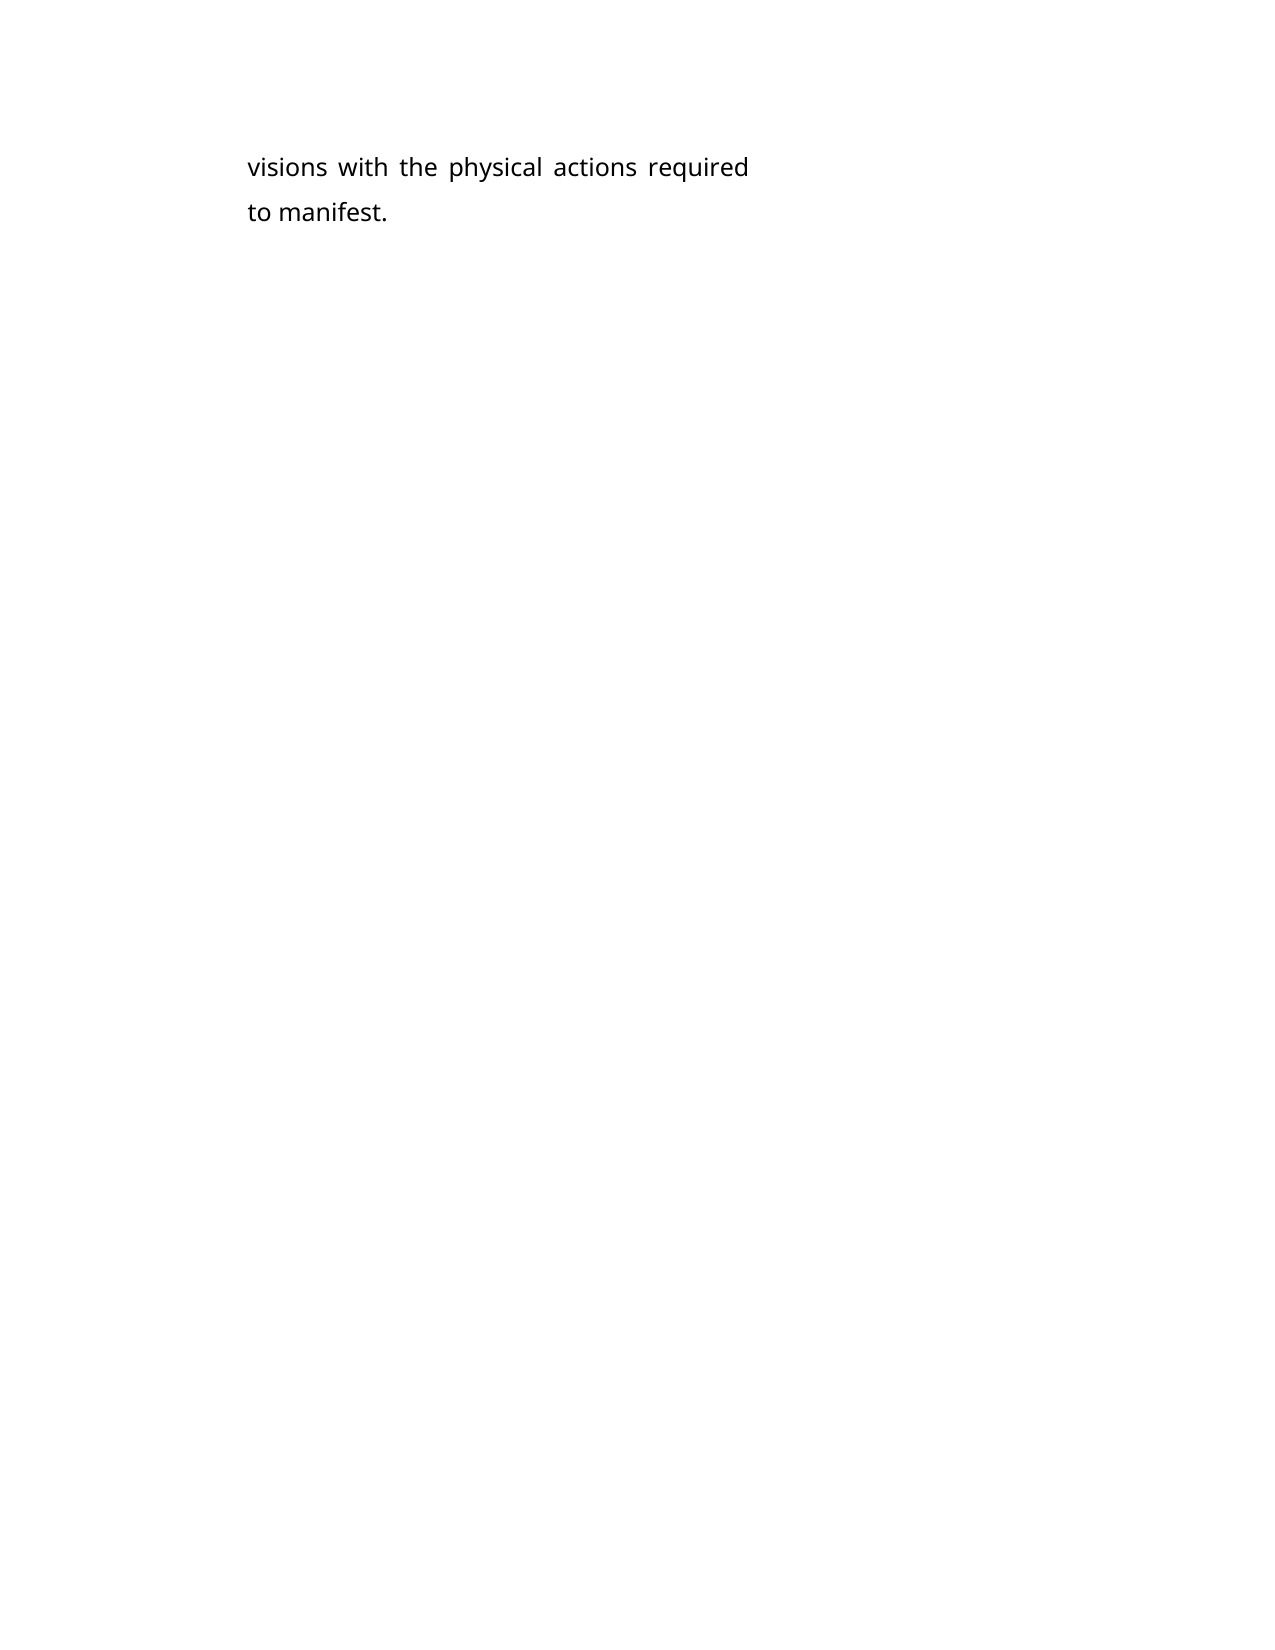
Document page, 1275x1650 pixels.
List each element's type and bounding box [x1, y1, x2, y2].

list [210, 150, 750, 228]
